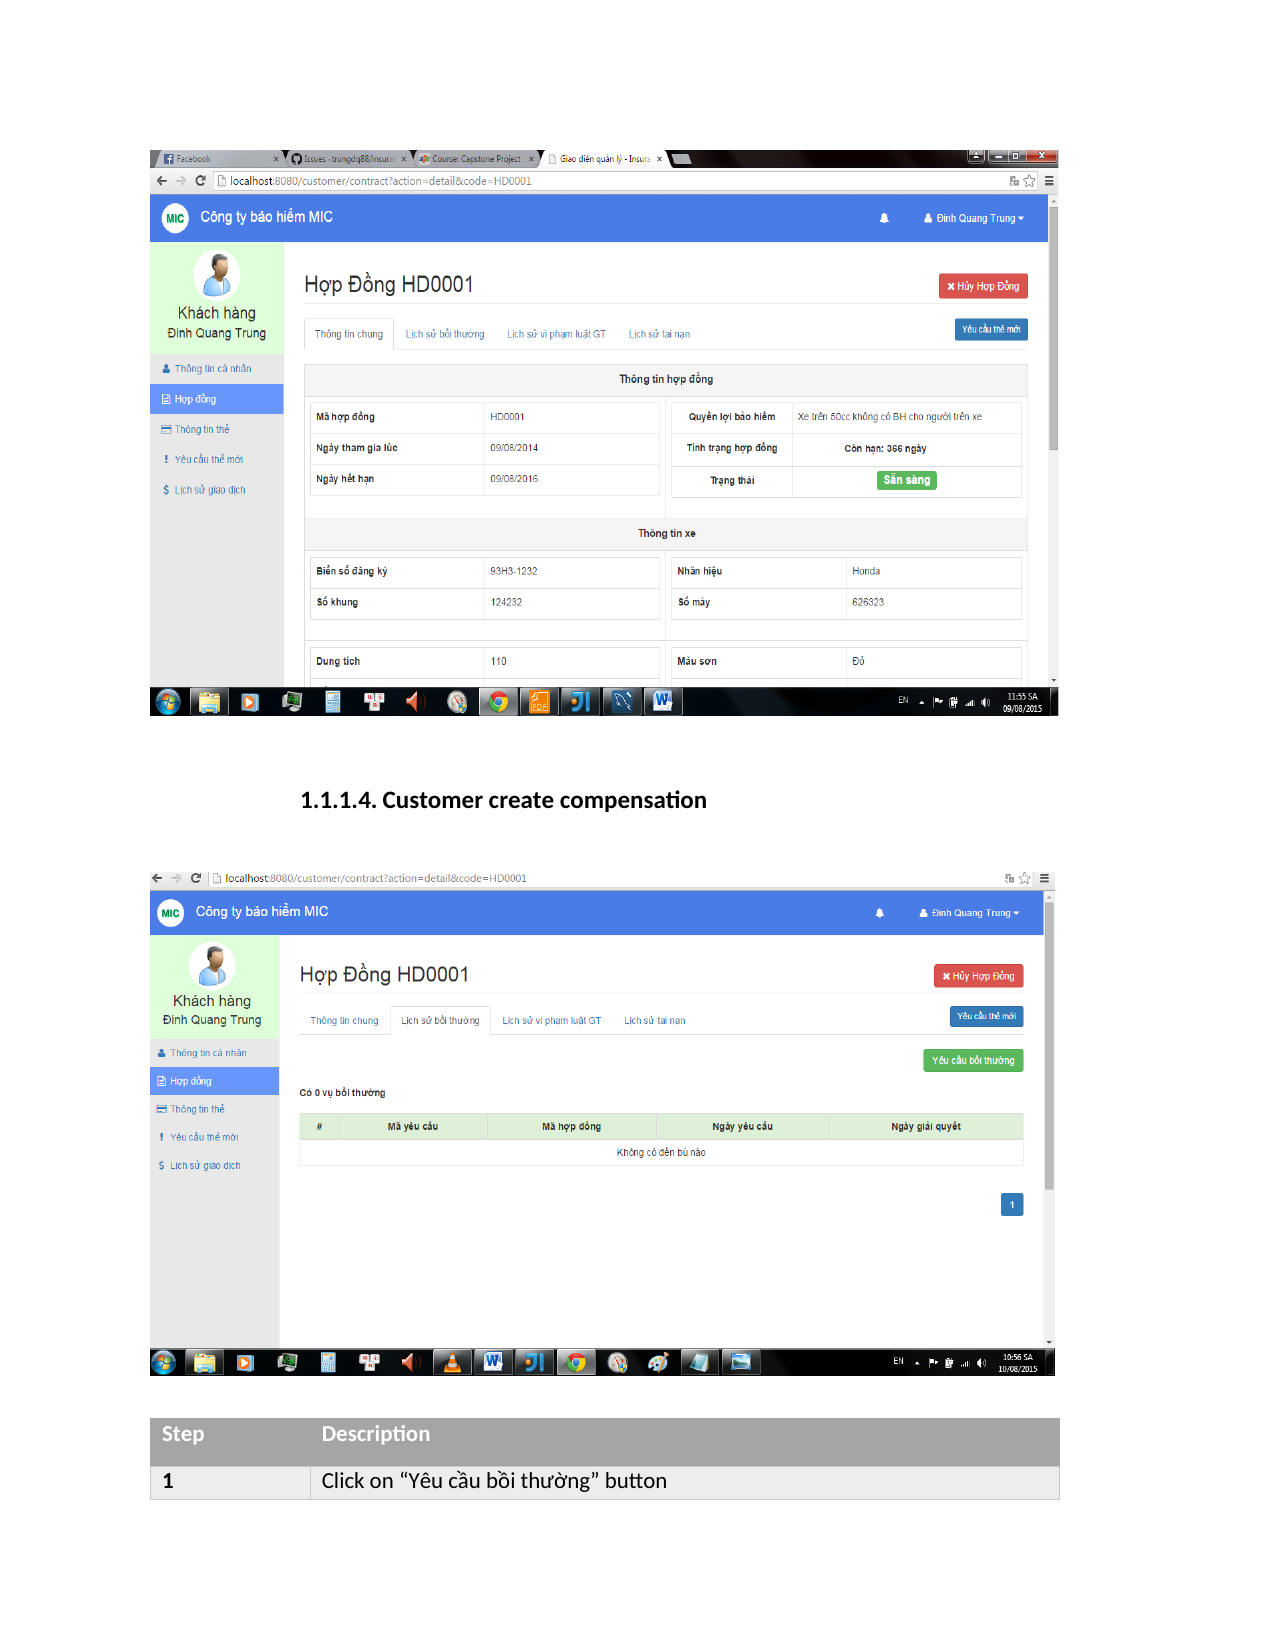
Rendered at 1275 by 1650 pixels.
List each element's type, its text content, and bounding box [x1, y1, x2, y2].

table_header Description [311, 1419, 1059, 1466]
picture [150, 872, 1059, 1399]
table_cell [311, 1467, 1059, 1499]
picture [150, 150, 1059, 716]
subtitle Customer create compensation [300, 784, 1125, 815]
table_cell 1 [151, 1467, 310, 1499]
table_header Step [151, 1419, 310, 1466]
